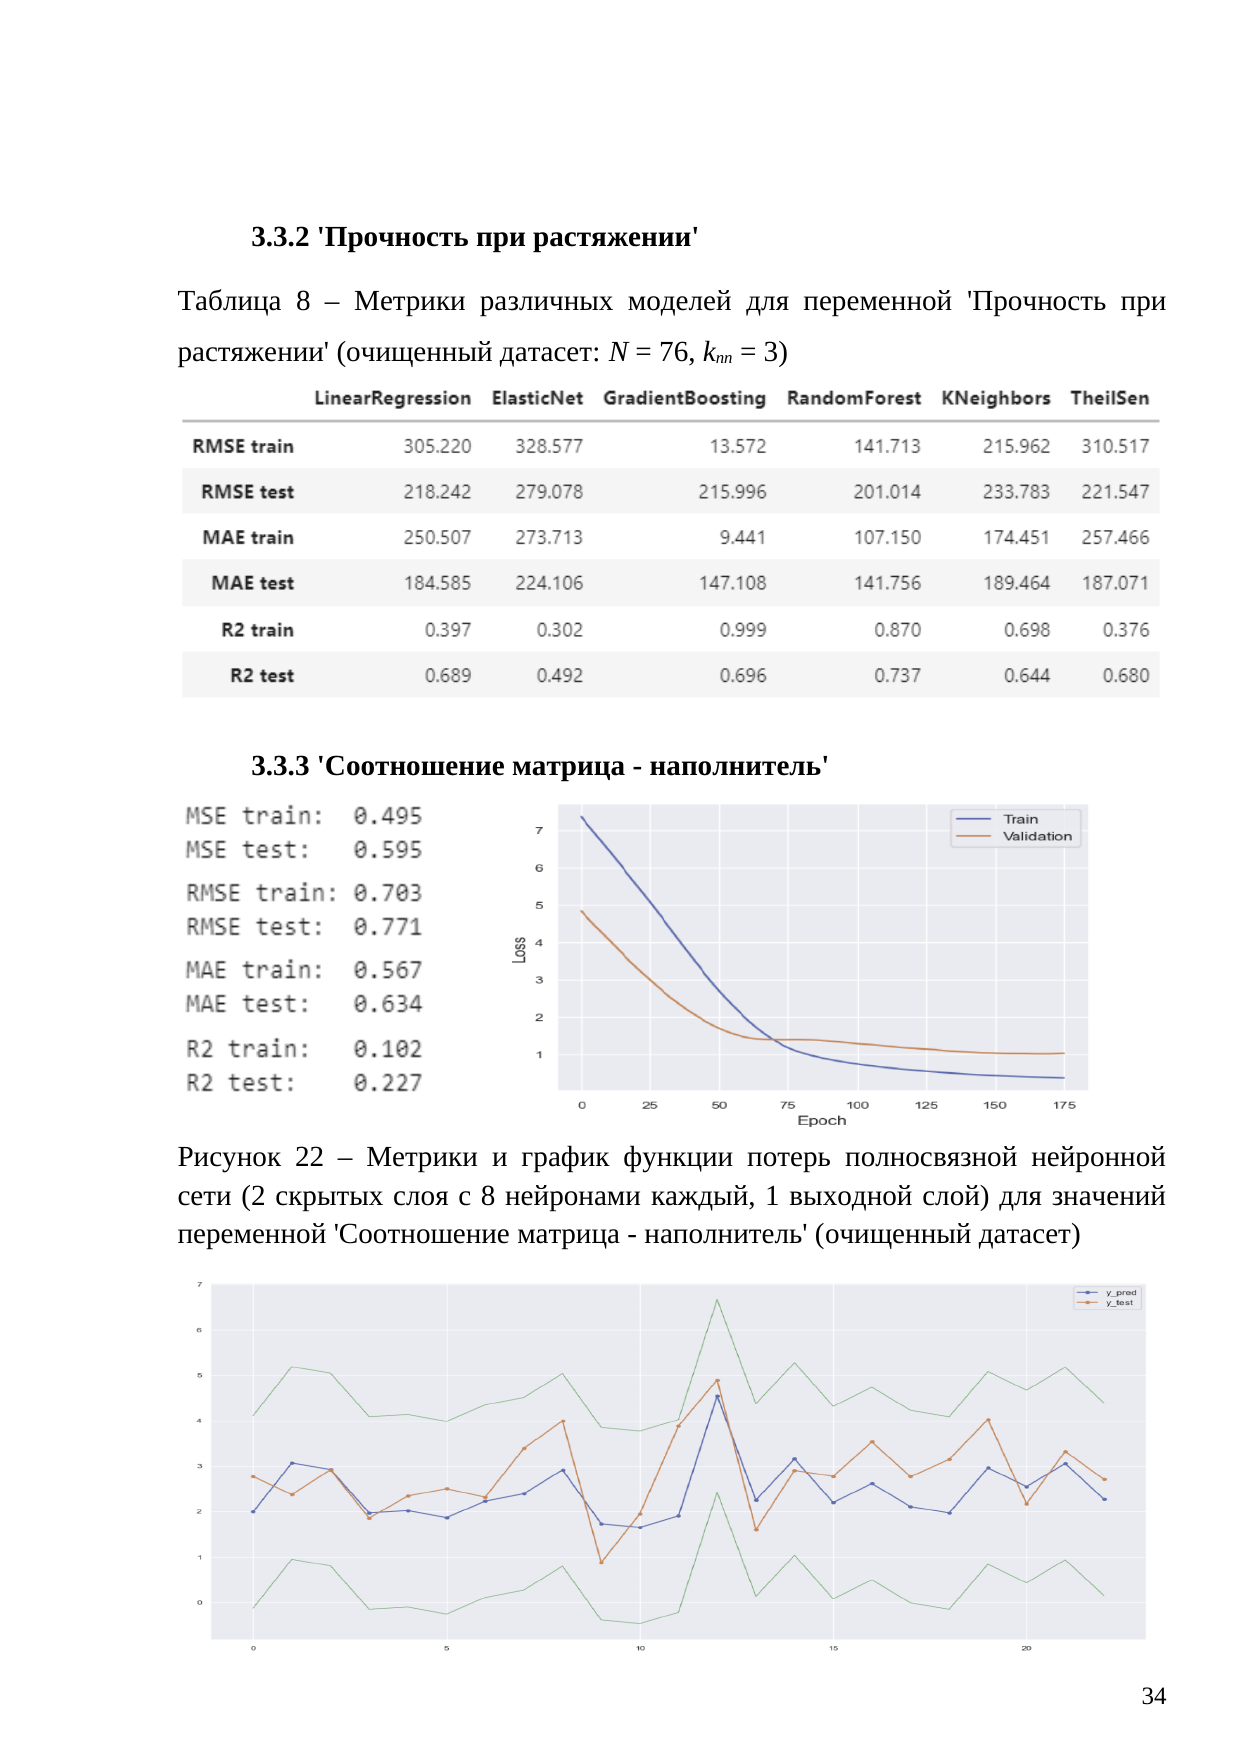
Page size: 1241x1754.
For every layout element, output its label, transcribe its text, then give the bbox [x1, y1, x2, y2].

text Таблица 8 – Метрики различных моделей для переменной 'Прочность при растяжении' (очищенный датасет: N = 76, knn = 3) [177, 283, 1166, 367]
picture [507, 800, 1094, 1127]
picture [177, 384, 1168, 703]
text 3.3.2 'Прочность при растяжении' [177, 219, 1166, 252]
text Рисунок 22 – Метрики и график функции потерь полносвязной нейронной сети (2 скрытых слоя с 8 нейронами каждый, 1 выходной слой) для значений переменной 'Соотношение матрица - наполнитель' (очищенный датасет) [177, 1139, 1166, 1250]
text 3.3.3 'Соотношение матрица - наполнитель' [177, 748, 1166, 782]
picture [193, 1280, 1150, 1652]
picture [177, 800, 429, 1097]
